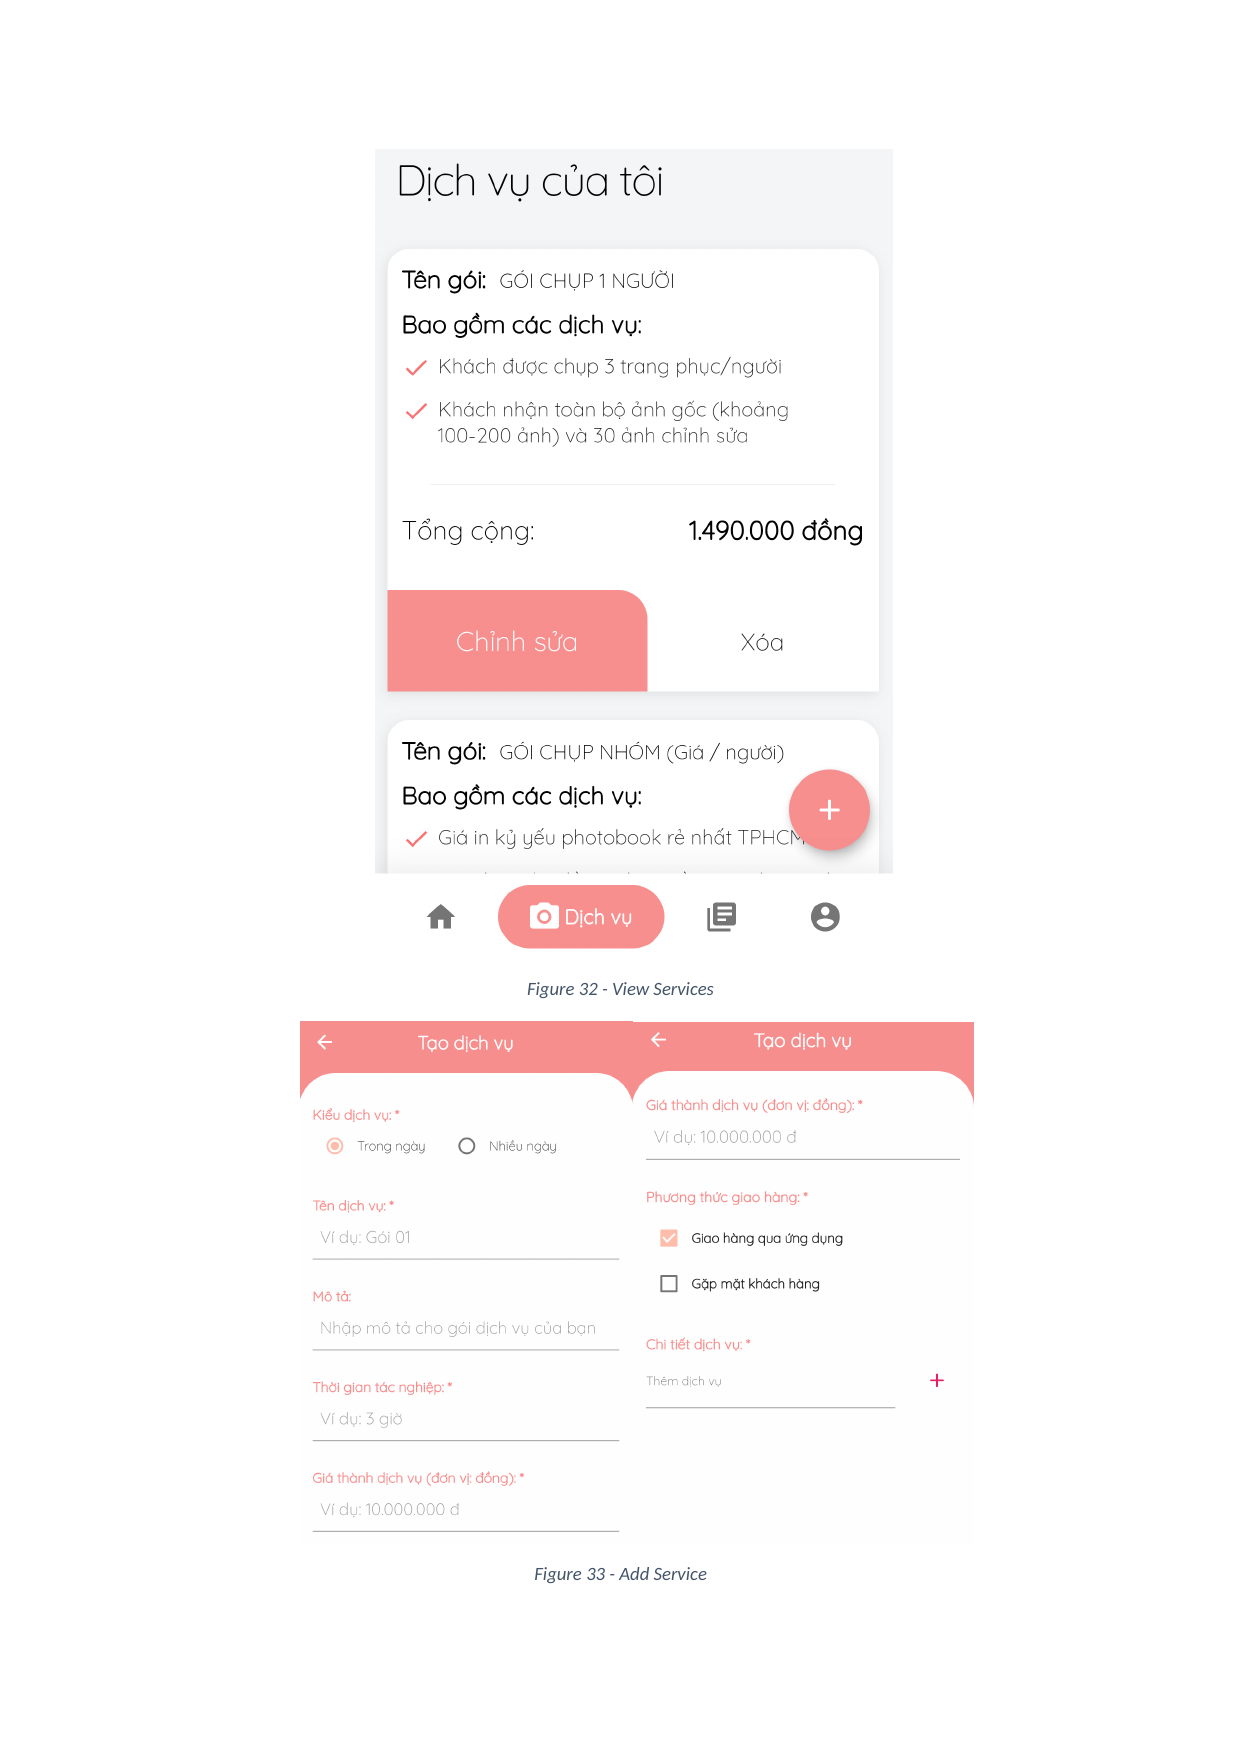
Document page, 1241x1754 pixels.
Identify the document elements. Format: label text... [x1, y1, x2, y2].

text Figure 32 - View Services [150, 978, 1093, 1001]
picture [300, 1021, 974, 1544]
text Figure 33 - Add Service [150, 1562, 1093, 1585]
picture [375, 149, 893, 959]
